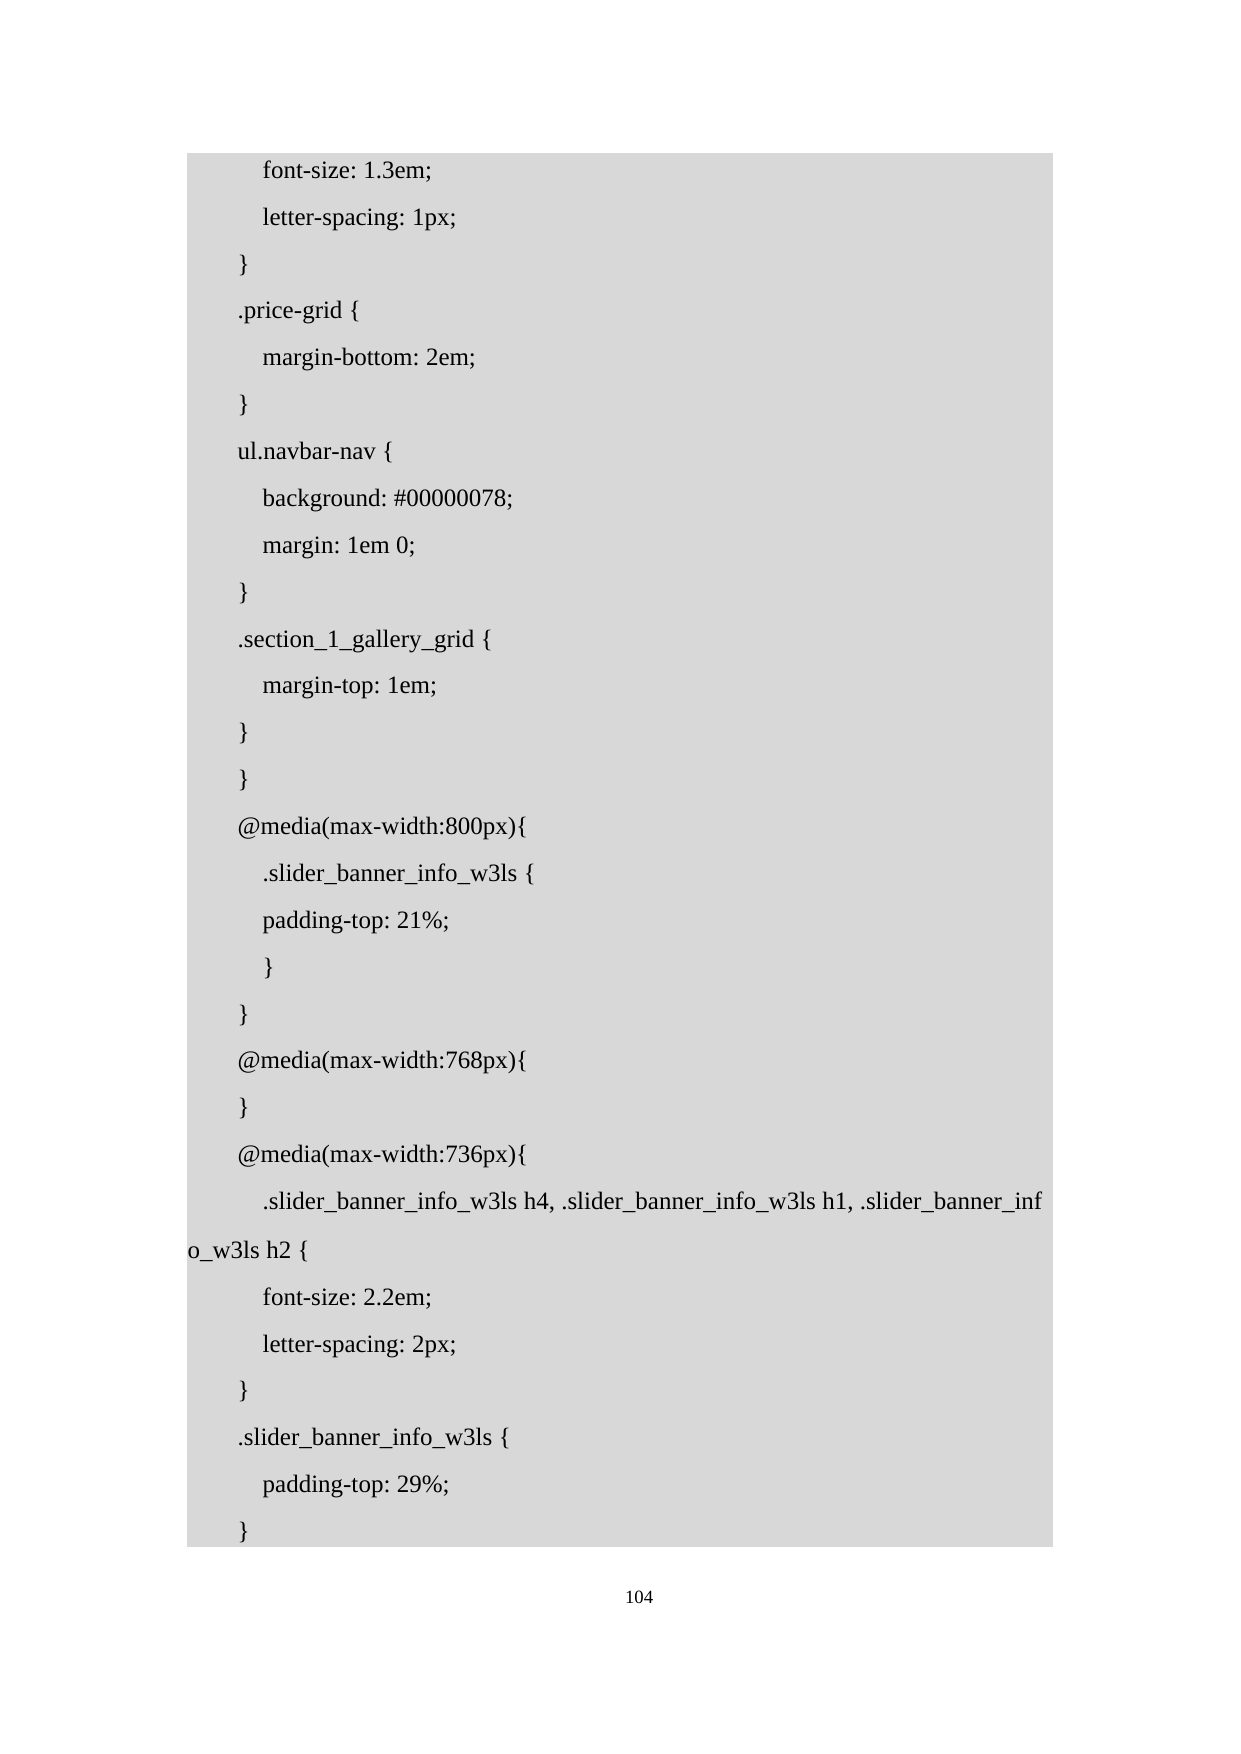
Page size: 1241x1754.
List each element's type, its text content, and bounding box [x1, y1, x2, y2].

text .section_1_gallery_grid { [187, 622, 1053, 654]
text .slider_banner_info_w3ls h4, .slider_banner_info_w3ls h1, .slider_banner_info_w3ls h2 { [187, 1184, 1053, 1266]
text } [187, 1091, 1053, 1123]
text .price-grid { [187, 294, 1053, 326]
text padding-top: 29%; [187, 1467, 1053, 1500]
text @media(max-width:768px){ [187, 1044, 1053, 1076]
text } [187, 575, 1053, 607]
text font-size: 2.2em; [187, 1280, 1053, 1312]
text padding-top: 21%; [187, 903, 1053, 936]
text } [187, 716, 1053, 748]
text } [187, 762, 1053, 795]
text } [187, 387, 1053, 420]
text .slider_banner_info_w3ls { [187, 1421, 1053, 1453]
text ul.navbar-nav { [187, 434, 1053, 467]
text .slider_banner_info_w3ls { [187, 856, 1053, 889]
text @media(max-width:800px){ [187, 809, 1053, 842]
text letter-spacing: 1px; [187, 200, 1053, 232]
text letter-spacing: 2px; [187, 1327, 1053, 1359]
text font-size: 1.3em; [187, 153, 1053, 186]
text } [187, 997, 1053, 1029]
text } [187, 1514, 1053, 1547]
text margin: 1em 0; [187, 528, 1053, 561]
text } [187, 950, 1053, 982]
text } [187, 1374, 1053, 1406]
text margin-top: 1em; [187, 669, 1053, 701]
text } [187, 247, 1053, 279]
text margin-bottom: 2em; [187, 341, 1053, 373]
text background: #00000078; [187, 481, 1053, 514]
text @media(max-width:736px){ [187, 1137, 1053, 1170]
